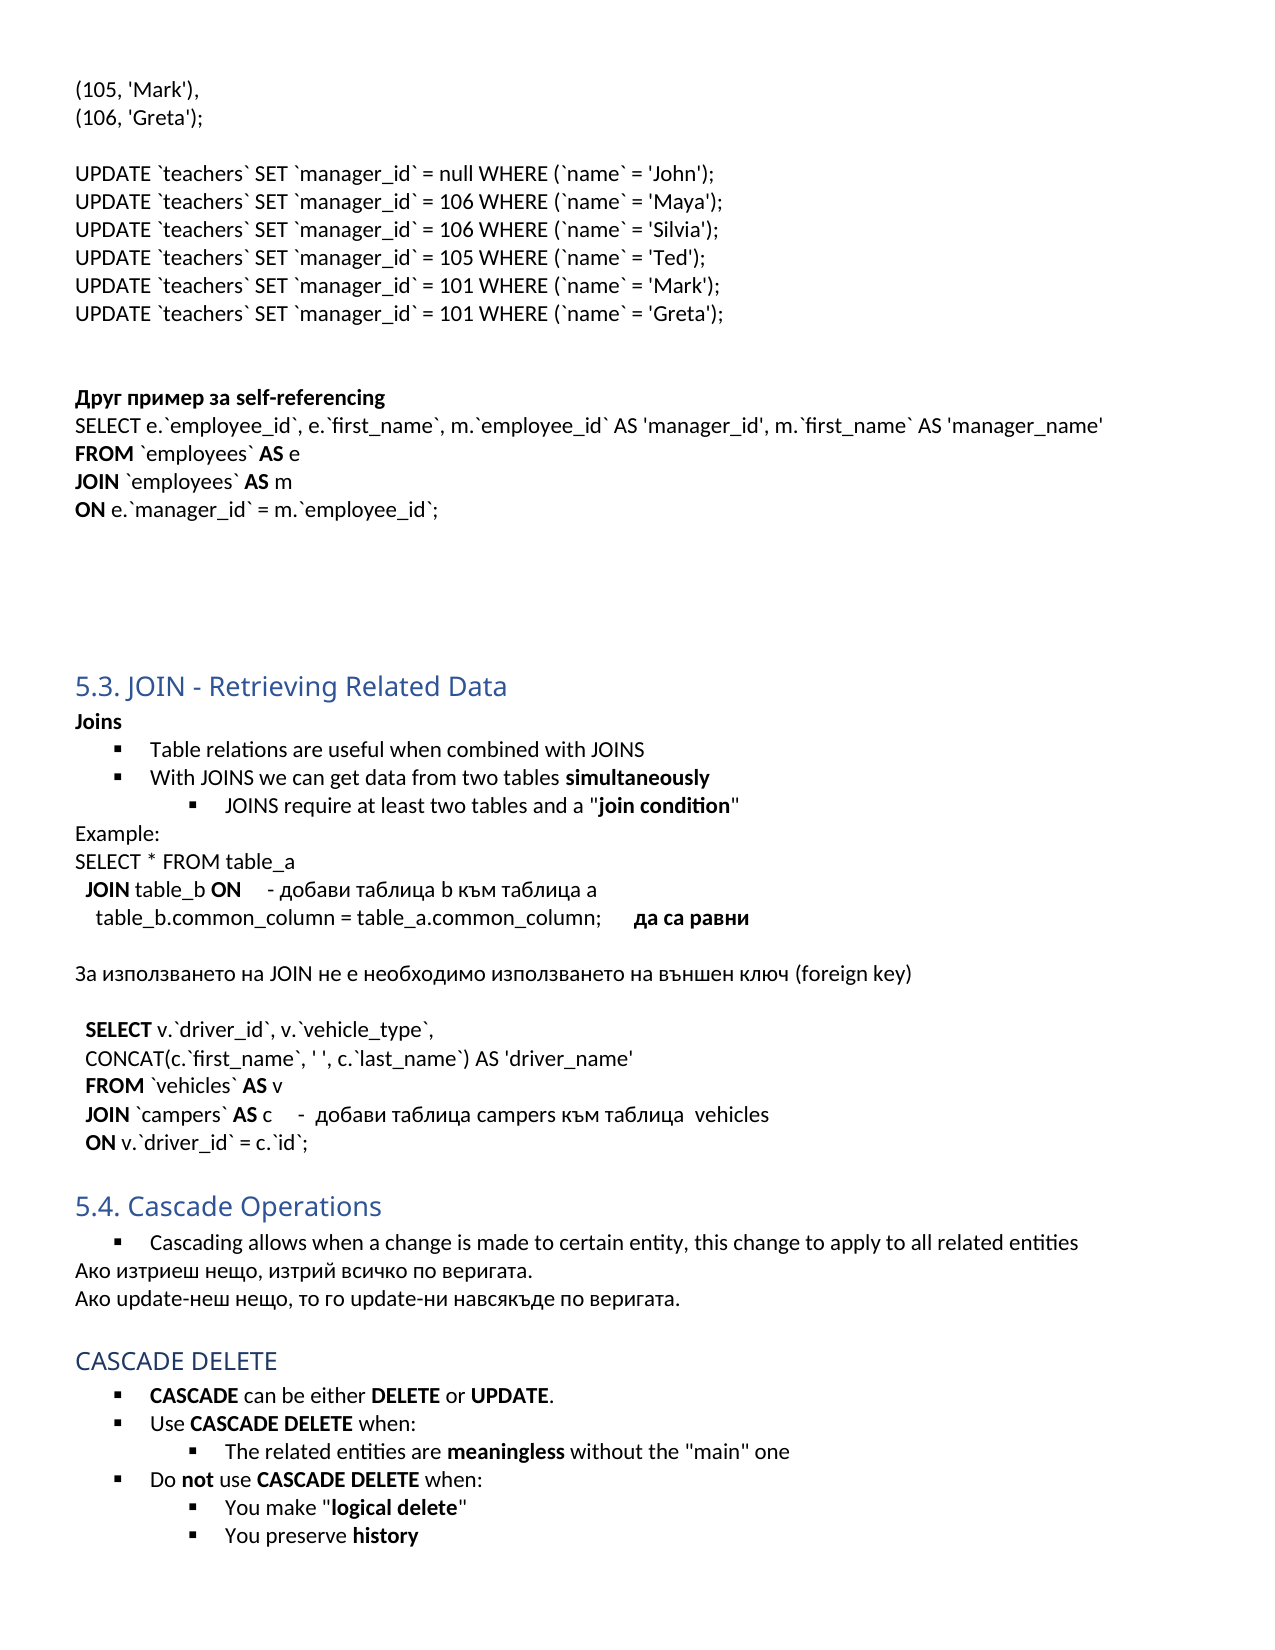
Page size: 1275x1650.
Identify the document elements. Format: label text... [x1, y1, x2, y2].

list You preserve history [187, 1521, 1200, 1549]
text (105, 'Mark'), [75, 75, 1200, 103]
text JOIN `campers` AS c - добави таблица campers към таблица vehicles [75, 1100, 1200, 1128]
text UPDATE `teachers` SET `manager_id` = 101 WHERE (`name` = 'Mark'); [75, 271, 1200, 299]
subtitle 5.4. Cascade Operations [75, 1188, 1200, 1225]
subtitle CASCADE DELETE [75, 1344, 1200, 1378]
text SELECT * FROM table_a JOIN table_b ON - добави таблица b към таблица а table_b.common_column = table_a.common_column; да са равни [75, 847, 1200, 932]
text ON e.`manager_id` = m.`employee_id`; [75, 495, 1200, 523]
text SELECT v.`driver_id`, v.`vehicle_type`, [75, 1016, 1200, 1044]
text Ако update-неш нещо, то го update-ни навсякъде по веригата. [75, 1284, 1200, 1312]
text FROM `vehicles` AS v [75, 1072, 1200, 1100]
text UPDATE `teachers` SET `manager_id` = 106 WHERE (`name` = 'Silvia'); [75, 215, 1200, 243]
text CONCAT(c.`first_name`, ' ', c.`last_name`) AS 'driver_name' [75, 1044, 1200, 1072]
list JOINS require at least two tables and a "join condition" [187, 791, 1200, 819]
text JOIN `employees` AS m [75, 467, 1200, 495]
list Table relations are useful when combined with JOINS [112, 735, 1200, 763]
text UPDATE `teachers` SET `manager_id` = 101 WHERE (`name` = 'Greta'); [75, 299, 1200, 327]
list Do not use CASCADE DELETE when: [112, 1465, 1200, 1493]
list Use CASCADE DELETE when: [112, 1409, 1200, 1437]
list You make "logical delete" [187, 1493, 1200, 1521]
text Друг пример за self-referencing [75, 383, 1200, 411]
text UPDATE `teachers` SET `manager_id` = null WHERE (`name` = 'John'); [75, 159, 1200, 187]
list CASCADE can be either DELETE or UPDATE. [112, 1381, 1200, 1409]
text За използването на JOIN не е необходимо използването на външен ключ (foreign key) [75, 959, 1200, 988]
text (106, 'Greta'); [75, 103, 1200, 131]
text Example: [75, 819, 1200, 847]
text ON v.`driver_id` = c.`id`; [75, 1128, 1200, 1156]
subtitle 5.3. JOIN - Retrieving Related Data [75, 668, 1200, 704]
text SELECT e.`employee_id`, e.`first_name`, m.`employee_id` AS 'manager_id', m.`first_name` AS 'manager_name' [75, 411, 1200, 439]
list With JOINS we can get data from two tables simultaneously [112, 763, 1200, 791]
text FROM `employees` AS e [75, 439, 1200, 467]
text UPDATE `teachers` SET `manager_id` = 105 WHERE (`name` = 'Ted'); [75, 243, 1200, 271]
list The related entities are meaningless without the "main" one [187, 1437, 1200, 1465]
text Ако изтриеш нещо, изтрий всичко по веригата. [75, 1256, 1200, 1284]
list Cascading allows when a change is made to certain entity, this change to apply to all related entities [112, 1228, 1200, 1256]
text Joins [75, 707, 1200, 735]
text UPDATE `teachers` SET `manager_id` = 106 WHERE (`name` = 'Maya'); [75, 187, 1200, 215]
